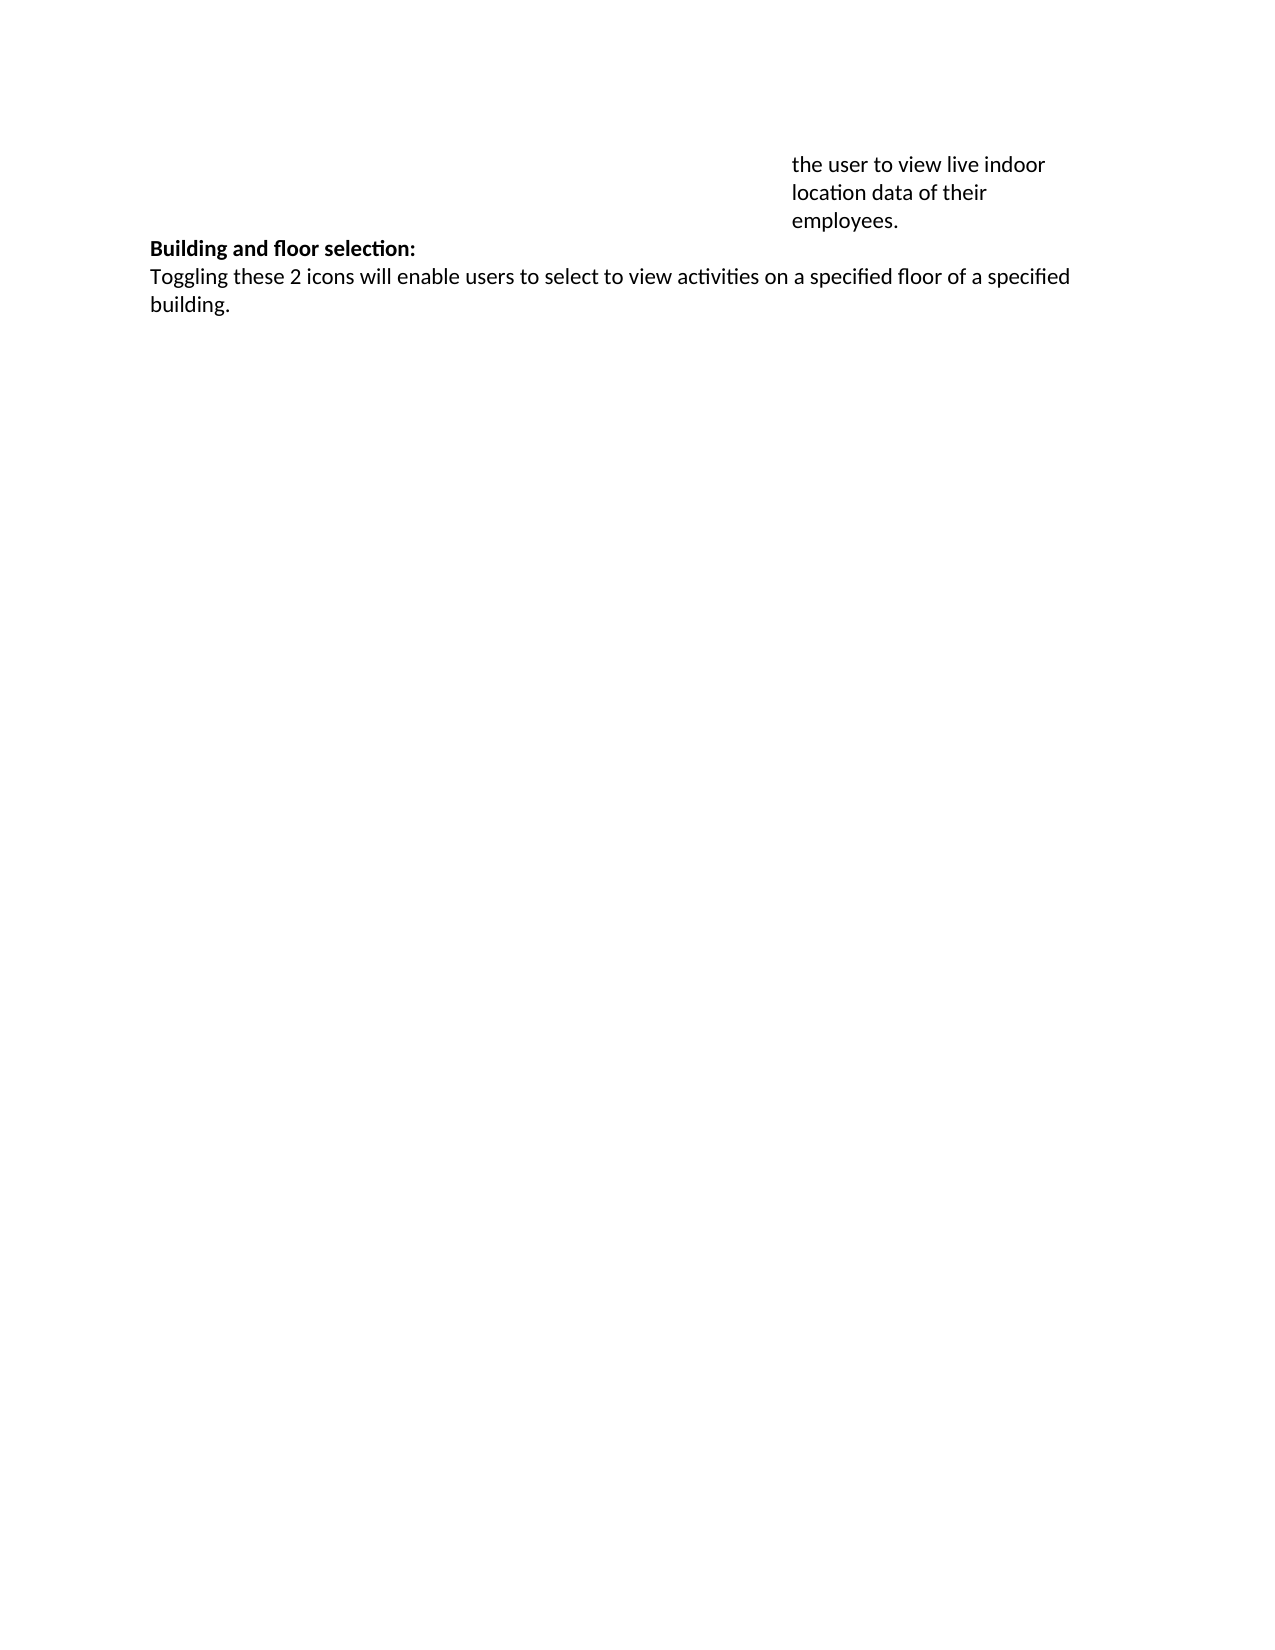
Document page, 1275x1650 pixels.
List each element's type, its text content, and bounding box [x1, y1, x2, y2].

text Toggling these 2 icons will enable users to select to view activities on a specified floor of a specified building. [150, 262, 1125, 318]
text Building and floor selection: [150, 234, 1125, 262]
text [792, 150, 1079, 234]
